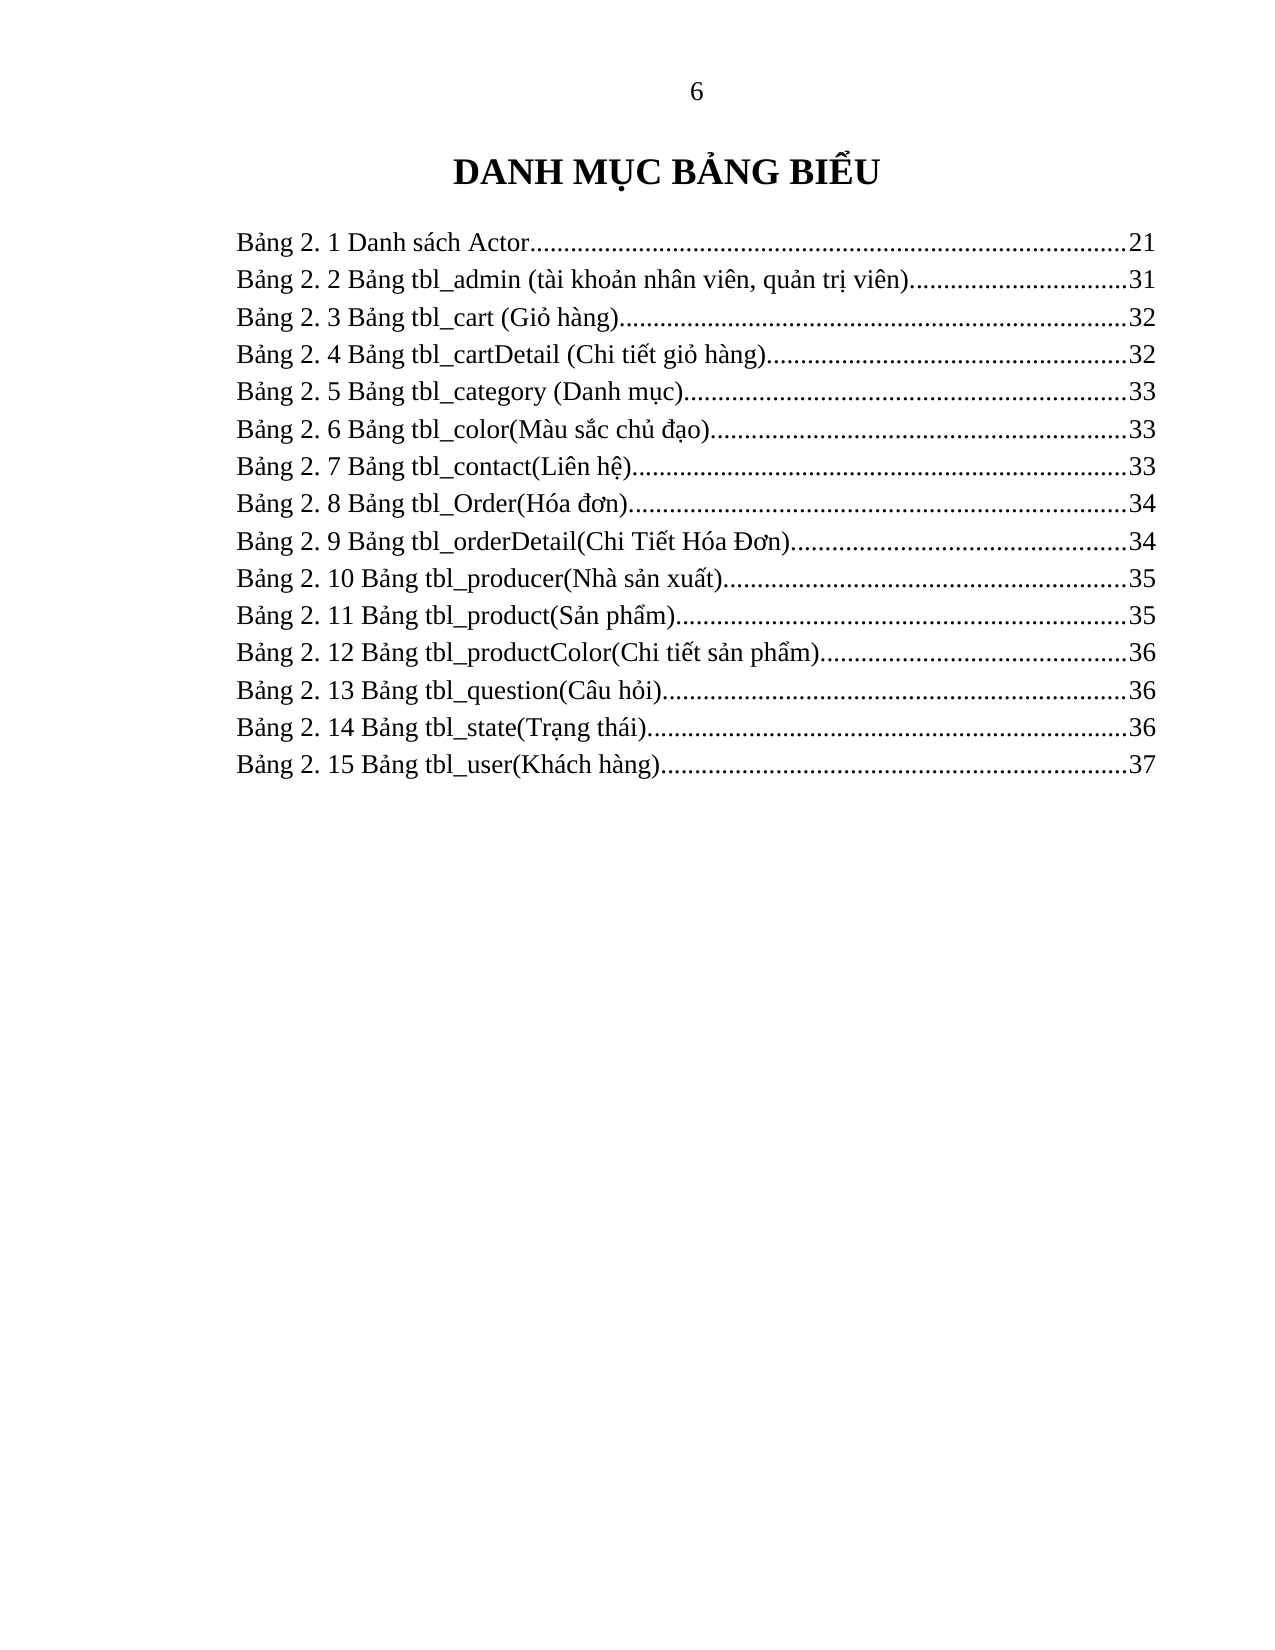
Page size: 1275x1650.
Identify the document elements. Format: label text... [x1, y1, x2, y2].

text Bảng 2. 3 Bảng tbl_cart (Giỏ hàng). 32 [177, 301, 1157, 332]
text Bảng 2. 14 Bảng tbl_state(Trạng thái). 36 [177, 711, 1157, 742]
text Bảng 2. 10 Bảng tbl_producer(Nhà sản xuất). 35 [177, 562, 1157, 593]
subtitle DANH MỤC BẢNG BIỂU [177, 149, 1157, 193]
text Bảng 2. 15 Bảng tbl_user(Khách hàng). 37 [177, 748, 1157, 779]
text Bảng 2. 11 Bảng tbl_product(Sản phẩm). 35 [177, 599, 1157, 630]
text Bảng 2. 8 Bảng tbl_Order(Hóa đơn). 34 [177, 487, 1157, 518]
text Bảng 2. 13 Bảng tbl_question(Câu hỏi). 36 [177, 674, 1157, 705]
text Bảng 2. 12 Bảng tbl_productColor(Chi tiết sản phẩm). 36 [177, 636, 1157, 668]
text Bảng 2. 2 Bảng tbl_admin (tài khoản nhân viên, quản trị viên). 31 [177, 263, 1157, 295]
text Bảng 2. 5 Bảng tbl_category (Danh mục). 33 [177, 375, 1157, 407]
text Bảng 2. 9 Bảng tbl_orderDetail(Chi Tiết Hóa Đơn). 34 [177, 524, 1157, 556]
text Bảng 2. 4 Bảng tbl_cartDetail (Chi tiết giỏ hàng). 32 [177, 338, 1157, 369]
text Bảng 2. 1 Danh sách Actor 21 [177, 226, 1157, 257]
text Bảng 2. 7 Bảng tbl_contact(Liên hệ). 33 [177, 450, 1157, 481]
text Bảng 2. 6 Bảng tbl_color(Màu sắc chủ đạo). 33 [177, 413, 1157, 444]
